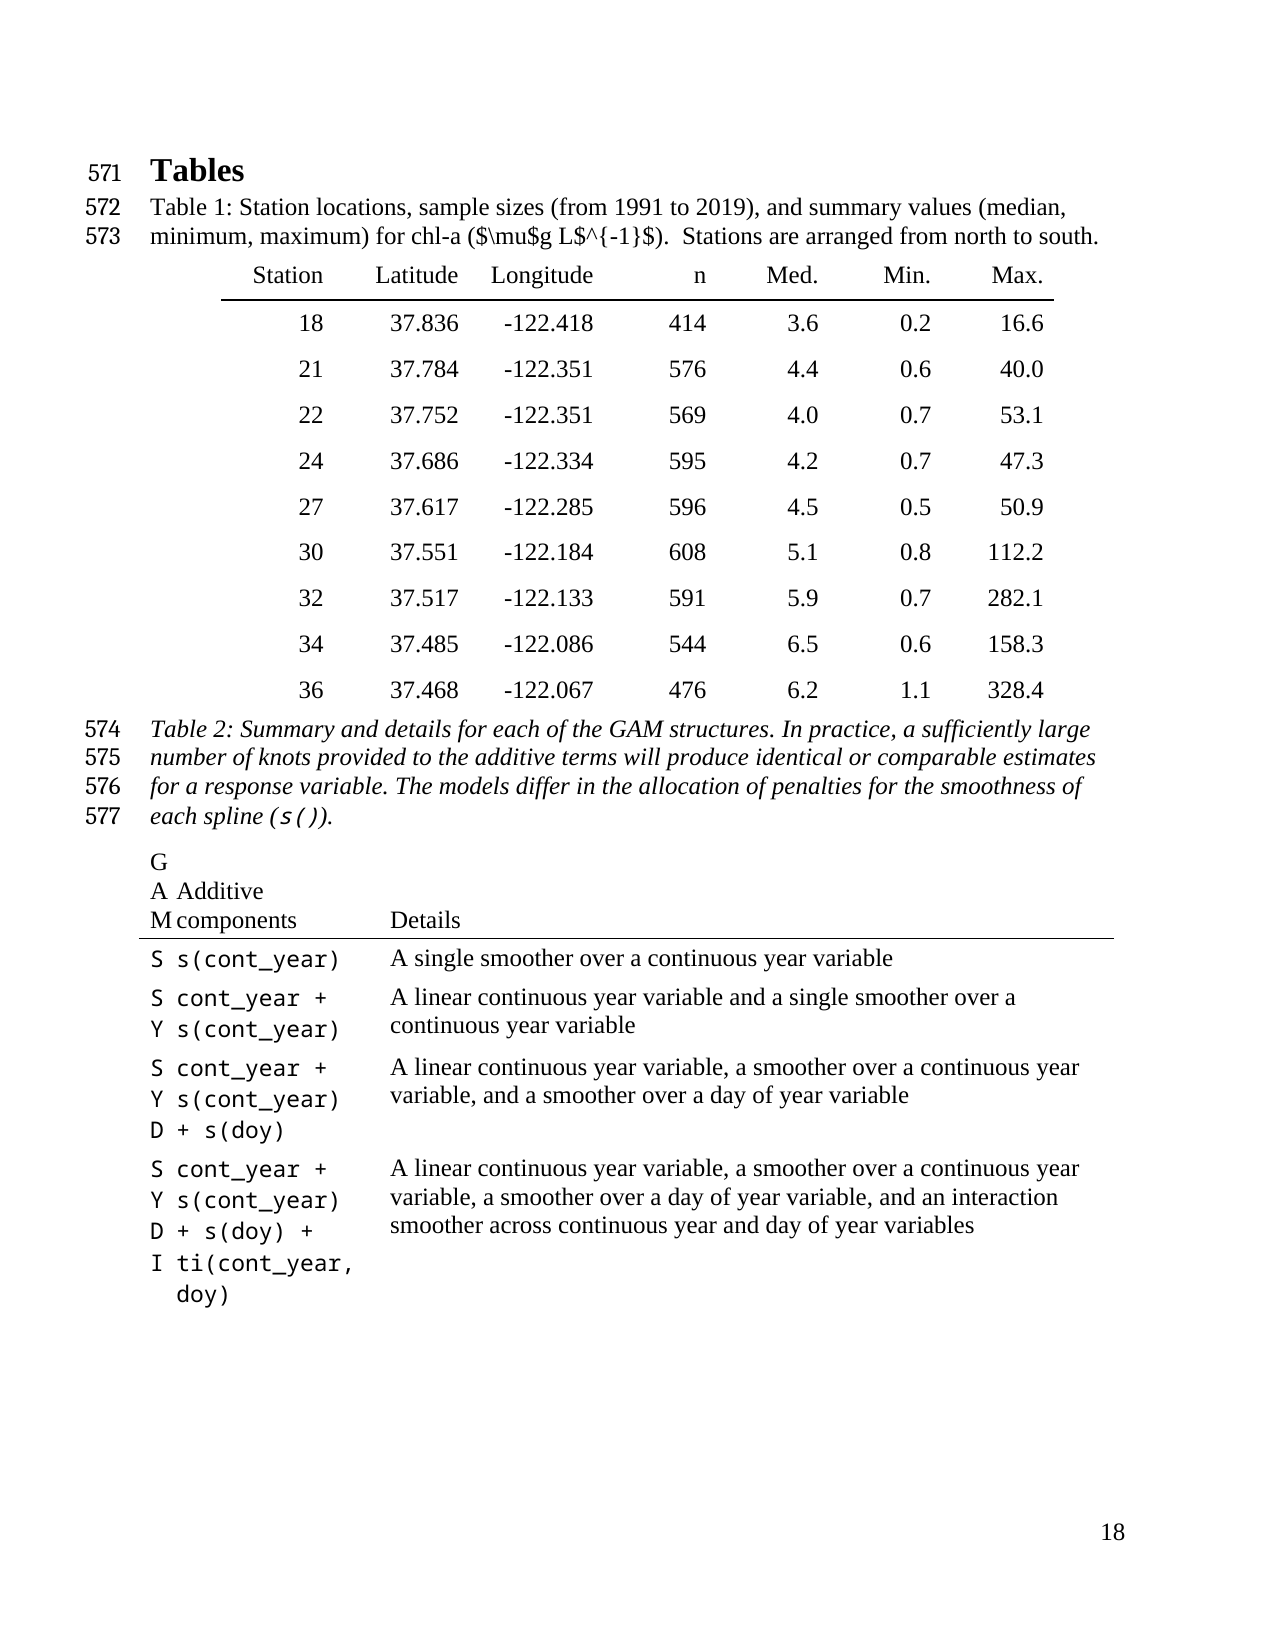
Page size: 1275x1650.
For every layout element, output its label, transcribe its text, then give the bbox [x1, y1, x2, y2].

table_cell cont_year + s(cont_year) + s(doy) + ti(cont_year, doy) [165, 1149, 379, 1313]
table_cell 0.5 [829, 485, 941, 530]
table_cell 24 [221, 439, 334, 484]
table_cell 36 [221, 668, 334, 714]
table_cell 53.1 [941, 393, 1054, 439]
table_cell -122.351 [469, 347, 604, 393]
table_cell 3.6 [716, 301, 829, 347]
table_cell A single smoother over a continuous year variable [379, 939, 1114, 978]
text Table 2: Summary and details for each of the GAM structures. In practice, a sufficiently large number of knots provided to the additive terms will produce identical or comparable estimates for a response variable. The models differ in the allocation of penalties for the smoothness of each spline (s()). [150, 714, 1125, 831]
table_cell 414 [604, 301, 716, 347]
table_cell 591 [604, 576, 716, 622]
table_cell SYDI [139, 1149, 165, 1313]
table_cell 21 [221, 347, 334, 393]
table_cell 0.7 [829, 576, 941, 622]
table_cell cont_year + s(cont_year) [165, 978, 379, 1048]
table_cell -122.067 [469, 668, 604, 714]
table_cell 37.784 [334, 347, 469, 393]
table_cell 47.3 [941, 439, 1054, 484]
table_cell 37.617 [334, 485, 469, 530]
table_cell 37.468 [334, 668, 469, 714]
table_cell 595 [604, 439, 716, 484]
table_header Max. [941, 253, 1054, 299]
table_cell 37.517 [334, 576, 469, 622]
table_cell 576 [604, 347, 716, 393]
table_cell -122.086 [469, 622, 604, 668]
table_cell 0.6 [829, 622, 941, 668]
table_cell 5.9 [716, 576, 829, 622]
table_cell 569 [604, 393, 716, 439]
table_cell 40.0 [941, 347, 1054, 393]
subtitle Tables [150, 150, 1125, 188]
table_cell 0.7 [829, 393, 941, 439]
table_cell 4.5 [716, 485, 829, 530]
table_cell 30 [221, 530, 334, 576]
table_cell 4.0 [716, 393, 829, 439]
table_cell 6.5 [716, 622, 829, 668]
table_cell -122.184 [469, 530, 604, 576]
table_header Longitude [469, 253, 604, 299]
table_cell 0.8 [829, 530, 941, 576]
table_header Station [221, 253, 334, 299]
table_header Details [379, 844, 1114, 937]
table_cell 476 [604, 668, 716, 714]
table_cell 37.485 [334, 622, 469, 668]
table_cell 4.2 [716, 439, 829, 484]
table_cell 27 [221, 485, 334, 530]
table_cell A linear continuous year variable, a smoother over a continuous year variable, a smoother over a day of year variable, and an interaction smoother across continuous year and day of year variables [379, 1149, 1114, 1313]
table_header Additive components [165, 844, 379, 937]
table_cell 32 [221, 576, 334, 622]
table_cell 0.2 [829, 301, 941, 347]
table_cell 112.2 [941, 530, 1054, 576]
table_cell 608 [604, 530, 716, 576]
table_cell -122.133 [469, 576, 604, 622]
table_header Min. [829, 253, 941, 299]
table_cell 4.4 [716, 347, 829, 393]
table_cell A linear continuous year variable, a smoother over a continuous year variable, and a smoother over a day of year variable [379, 1048, 1114, 1149]
table_cell -122.334 [469, 439, 604, 484]
table_header Latitude [334, 253, 469, 299]
table_cell 50.9 [941, 485, 1054, 530]
table_cell 282.1 [941, 576, 1054, 622]
table_cell -122.351 [469, 393, 604, 439]
table_cell 544 [604, 622, 716, 668]
table_cell 6.2 [716, 668, 829, 714]
table_cell 37.836 [334, 301, 469, 347]
table_cell 34 [221, 622, 334, 668]
text Table 1: Station locations, sample sizes (from 1991 to 2019), and summary values (median, minimum, maximum) for chl-a ($\mu$g L$^{-1}$). Stations are arranged from north to south. [150, 192, 1125, 249]
table_cell A linear continuous year variable and a single smoother over a continuous year variable [379, 978, 1114, 1048]
table_cell 0.7 [829, 439, 941, 484]
table_cell 328.4 [941, 668, 1054, 714]
table_cell 596 [604, 485, 716, 530]
table_cell SYD [139, 1048, 165, 1149]
table_cell cont_year + s(cont_year) + s(doy) [165, 1048, 379, 1149]
table_cell s(cont_year) [165, 939, 379, 978]
table_cell 18 [221, 301, 334, 347]
table_cell 158.3 [941, 622, 1054, 668]
table_cell 5.1 [716, 530, 829, 576]
table_cell 37.551 [334, 530, 469, 576]
table_cell SY [139, 978, 165, 1048]
table_cell 22 [221, 393, 334, 439]
table_cell 0.6 [829, 347, 941, 393]
table_cell 16.6 [941, 301, 1054, 347]
table_cell 1.1 [829, 668, 941, 714]
table_cell 37.686 [334, 439, 469, 484]
table_cell S [139, 939, 165, 978]
table_cell -122.285 [469, 485, 604, 530]
table_cell 37.752 [334, 393, 469, 439]
table_header Med. [716, 253, 829, 299]
table_header GAM [139, 844, 165, 937]
table_header n [604, 253, 716, 299]
table_cell -122.418 [469, 301, 604, 347]
